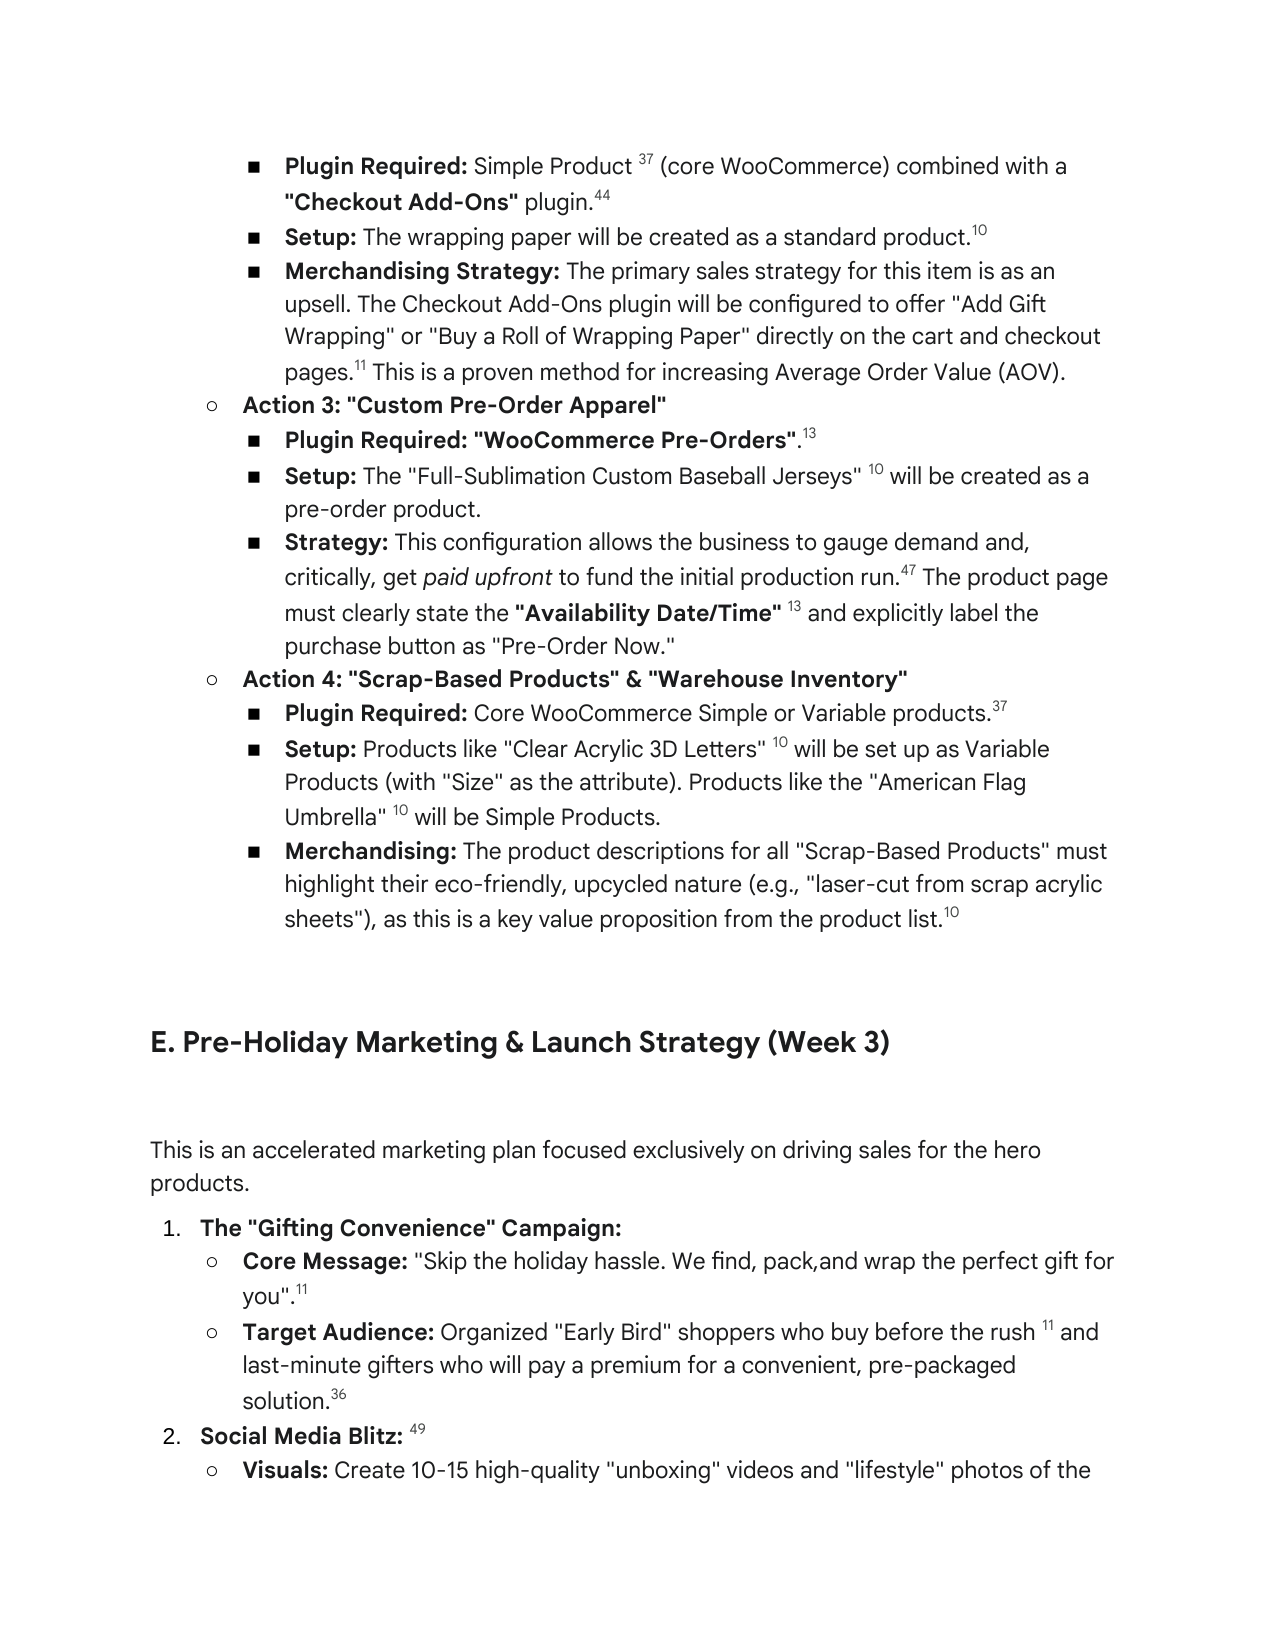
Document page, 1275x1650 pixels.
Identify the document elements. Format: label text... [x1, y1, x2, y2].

list Action 4: "Scrap-Based Products" & "Warehouse Inventory" [205, 665, 1125, 693]
list Plugin Required: Core WooCommerce Simple or Variable products.37 [247, 697, 1125, 729]
list Setup: The "Full-Sublimation Custom Baseball Jerseys" 10 will be created as a pre-order product. [247, 460, 1125, 524]
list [205, 1456, 1125, 1485]
list Setup: Products like "Clear Acrylic 3D Letters" 10 will be set up as Variable Products (with "Size" as the attribute). Products like the "American Flag Umbrella" 10 will be Simple Products. [247, 733, 1125, 833]
list Setup: The wrapping paper will be created as a standard product.10 [247, 221, 1125, 253]
list Target Audience: Organized "Early Bird" shoppers who buy before the rush 11 and last-minute gifters who will pay a premium for a convenient, pre-packaged solution.36 [205, 1316, 1125, 1416]
list Strategy: This configuration allows the business to gauge demand and, critically, get paid upfront to fund the initial production run.47 The product page must clearly state the "Availability Date/Time" 13 and explicitly label the purchase button as "Pre-Order Now." [247, 528, 1125, 661]
list Merchandising Strategy: The primary sales strategy for this item is as an upsell. The Checkout Add-Ons plugin will be configured to offer "Add Gift Wrapping" or "Buy a Roll of Wrapping Paper" directly on the cart and checkout pages.11 This is a proven method for increasing Average Order Value (AOV). [247, 257, 1125, 387]
list Social Media Blitz: 49 [162, 1421, 1125, 1452]
list Plugin Required: "WooCommerce Pre-Orders".13 [247, 424, 1125, 456]
list Plugin Required: Simple Product 37 (core WooCommerce) combined with a "Checkout Add-Ons" plugin.44 [247, 150, 1125, 217]
list Core Message: "Skip the holiday hassle. We find, pack,and wrap the perfect gift for you".11 [205, 1247, 1125, 1312]
list Merchandising: The product descriptions for all "Scrap-Based Products" must highlight their eco-friendly, upcycled nature (e.g., "laser-cut from scrap acrylic sheets"), as this is a key value proposition from the product list.10 [247, 837, 1125, 934]
list The "Gifting Convenience" Campaign: [162, 1214, 1125, 1243]
subtitle E. Pre-Holiday Marketing & Launch Strategy (Week 3) [150, 1025, 1125, 1061]
text This is an accelerated marketing plan focused exclusively on driving sales for the hero products. [150, 1137, 1125, 1198]
list Action 3: "Custom Pre-Order Apparel" [205, 391, 1125, 420]
